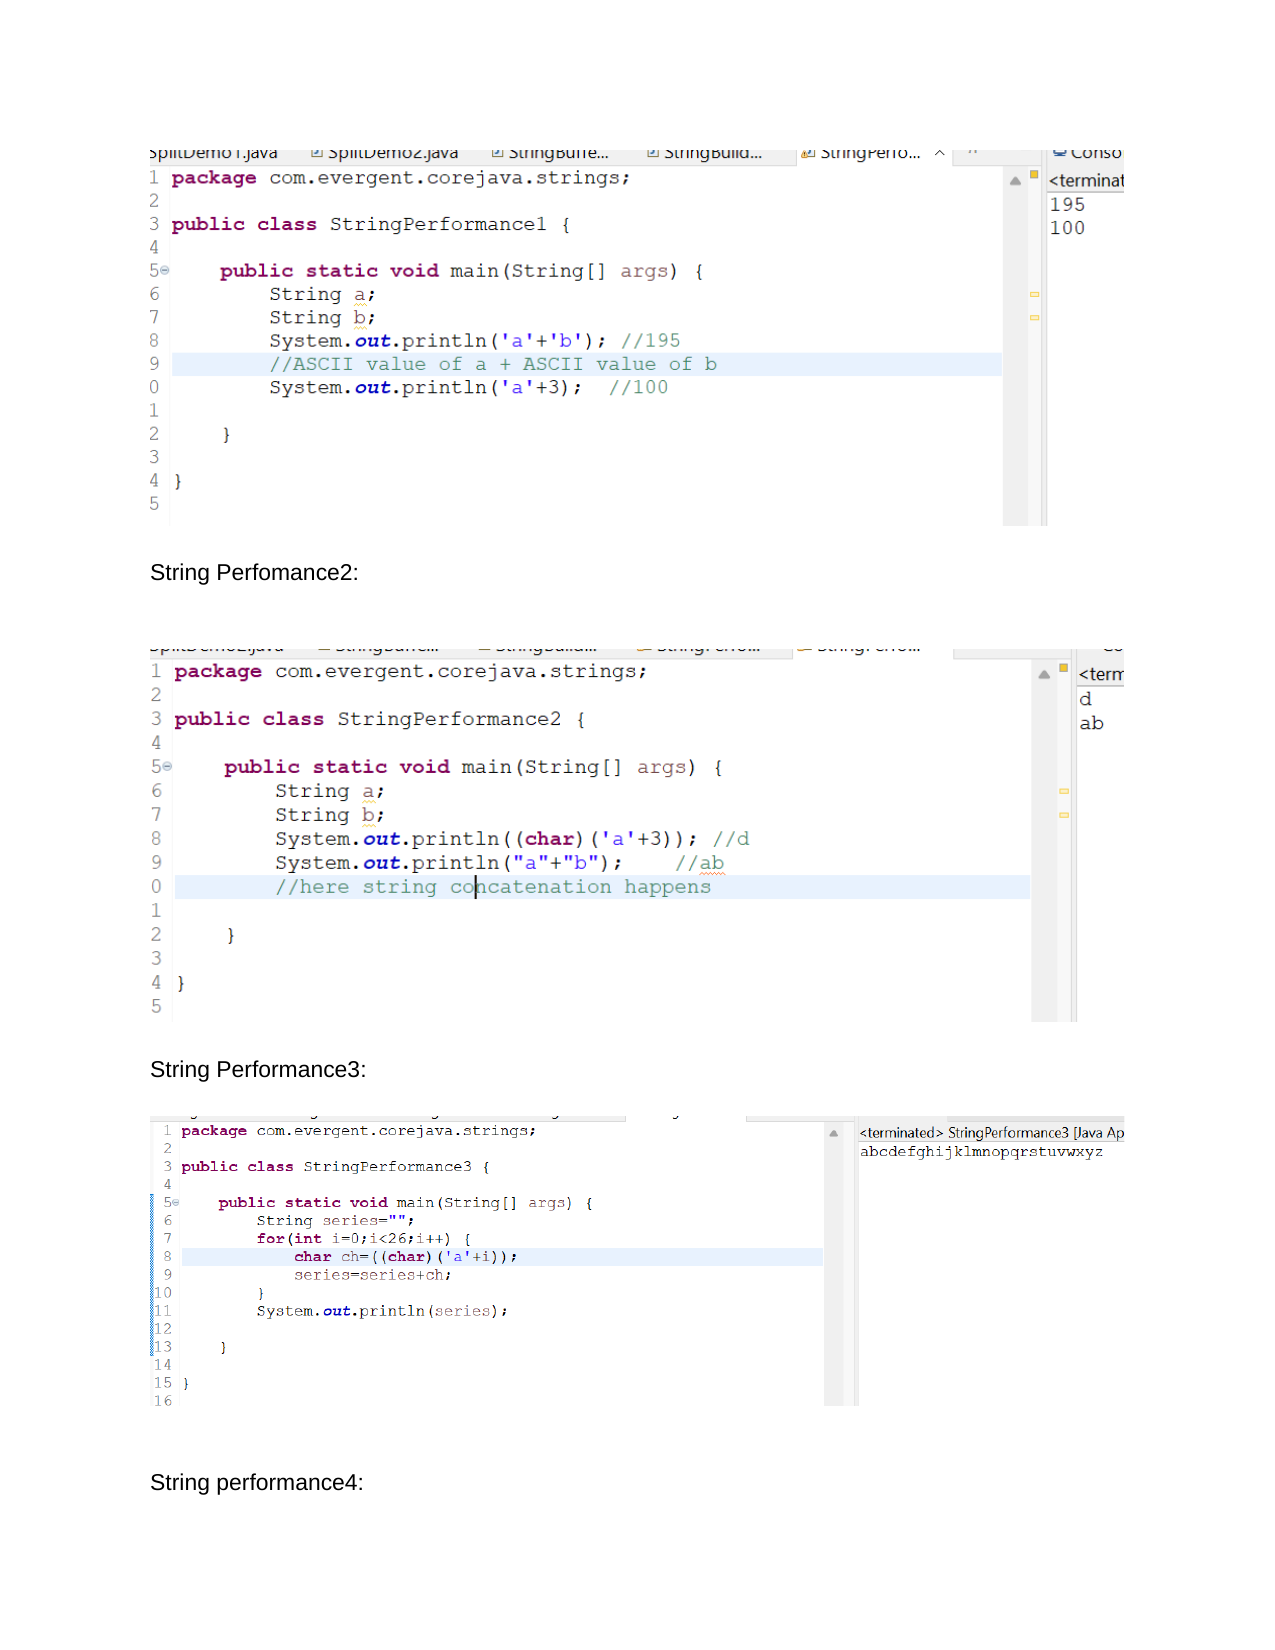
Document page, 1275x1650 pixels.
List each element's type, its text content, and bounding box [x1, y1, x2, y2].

picture [150, 1116, 1125, 1406]
picture [150, 649, 1124, 1022]
picture [150, 150, 1124, 526]
list String Performance3: [150, 1056, 1125, 1082]
list String Perfomance2: [150, 559, 1125, 586]
list String performance4: [150, 1469, 1125, 1496]
